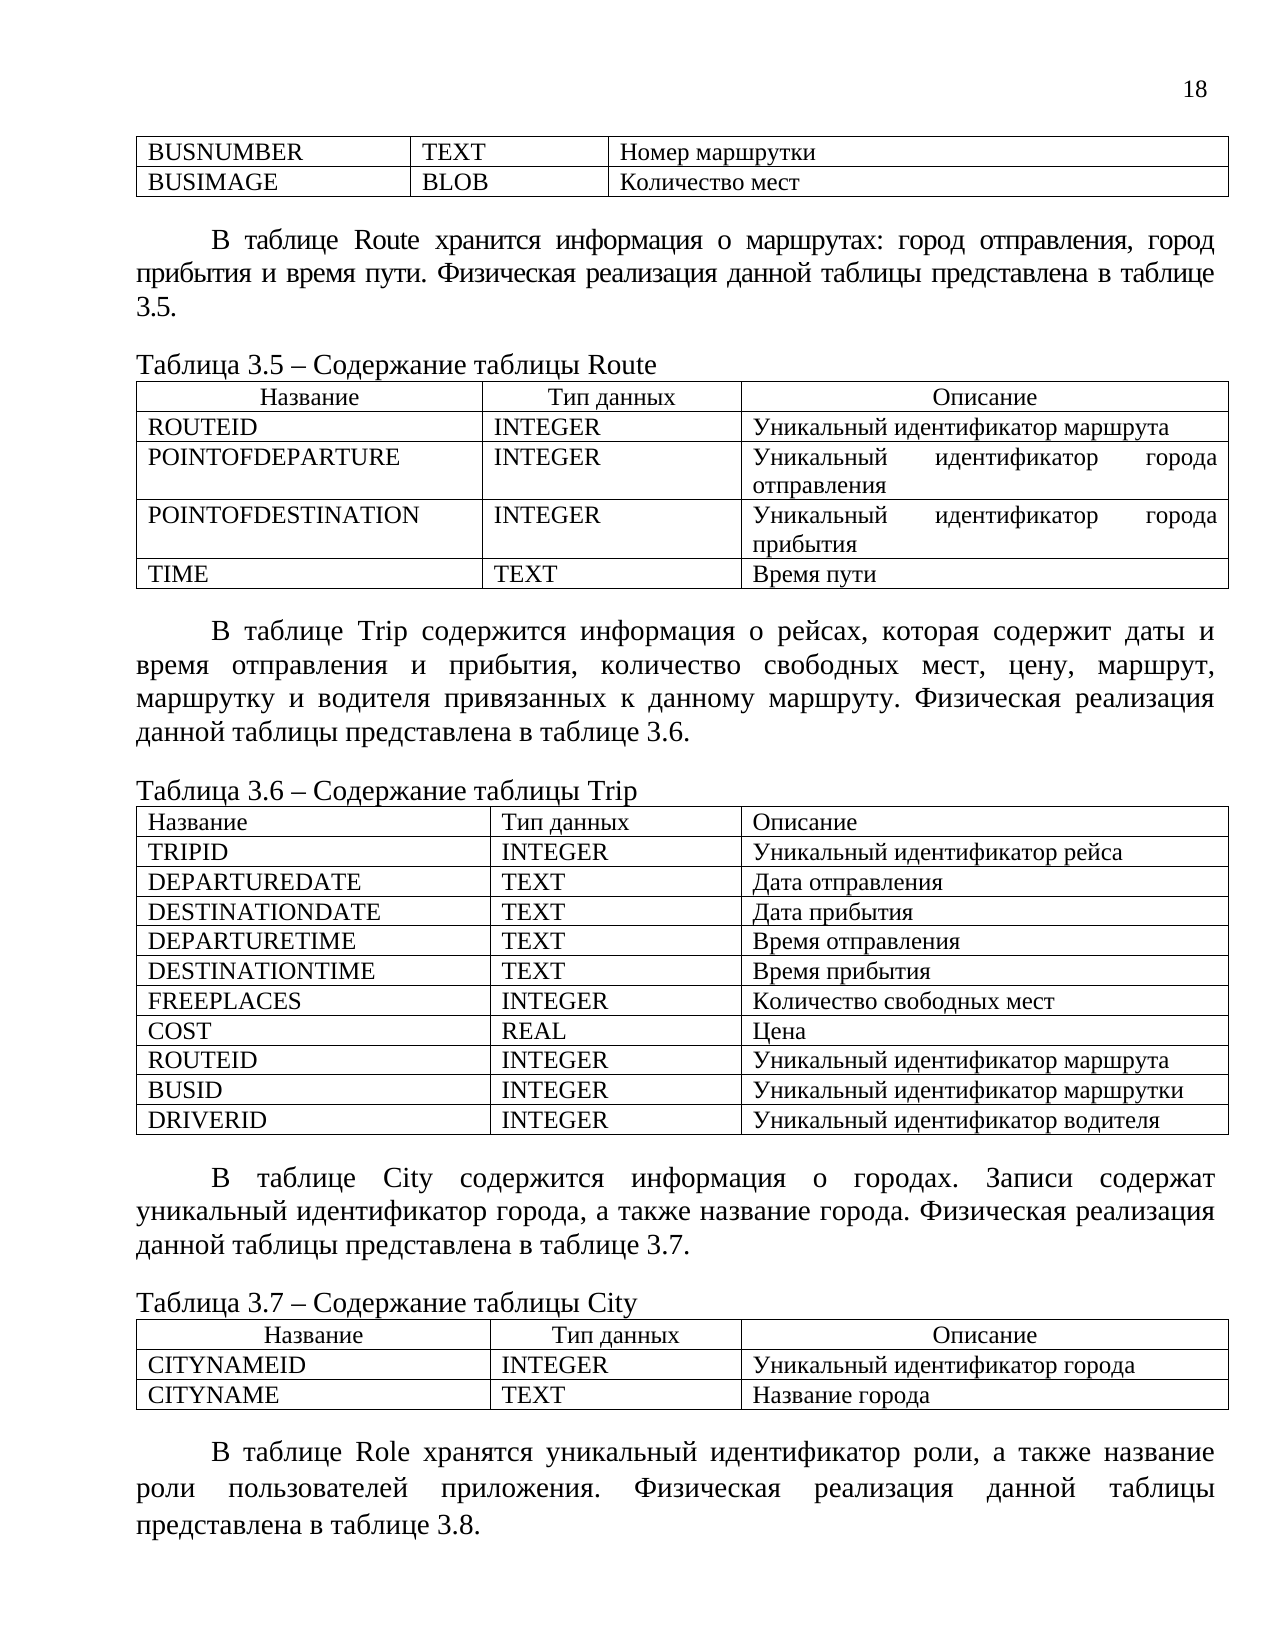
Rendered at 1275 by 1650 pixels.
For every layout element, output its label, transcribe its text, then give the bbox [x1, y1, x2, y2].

table_cell INTEGER [491, 1350, 741, 1379]
table_cell Время прибытия [742, 956, 1228, 985]
table_cell TEXT [491, 1380, 741, 1408]
table_cell INTEGER [491, 986, 741, 1015]
table_header Тип данных [491, 807, 741, 836]
table_cell Уникальный идентификатор маршрута [742, 1046, 1228, 1074]
table_cell Уникальный идентификатор города прибытия [742, 500, 1228, 558]
table_cell TEXT [491, 867, 741, 896]
table_cell TRIPID [137, 837, 490, 866]
table_cell ROUTEID [137, 1046, 490, 1074]
text Таблица 3.5 – Содержание таблицы Route [136, 347, 1216, 381]
table_cell TEXT [491, 956, 741, 985]
table_cell DRIVERID [137, 1105, 490, 1134]
table_header Название [137, 1320, 490, 1349]
text Таблица 3.7 – Содержание таблицы City [136, 1286, 1216, 1319]
text В таблице Role хранятся уникальный идентификатор роли, а также название роли пользователей приложения. Физическая реализация данной таблицы представлена в таблице 3.8. [136, 1434, 1216, 1540]
table_cell BUSNUMBER [137, 137, 410, 166]
text Таблица 3.6 – Содержание таблицы Trip [136, 773, 1216, 806]
table_cell Дата прибытия [742, 897, 1228, 925]
table_cell FREEPLACES [137, 986, 490, 1015]
table_cell Уникальный идентификатор маршрута [742, 412, 1228, 441]
table_cell COST [137, 1016, 490, 1044]
table_cell POINTOFDEPARTURE [137, 442, 482, 499]
table_cell DEPARTUREDATE [137, 867, 490, 896]
table_cell CITYNAMEID [137, 1350, 490, 1379]
table_cell Количество свободных мест [742, 986, 1228, 1015]
table_cell DESTINATIONDATE [137, 897, 490, 925]
table_cell CITYNAME [137, 1380, 490, 1408]
table_cell INTEGER [491, 837, 741, 866]
text В таблице Trip содержится информация о рейсах, которая содержит даты и время отправления и прибытия, количество свободных мест, цену, маршрут, маршрутку и водителя привязанных к данному маршруту. Физическая реализация данной таблицы представлена в таблице 3.6. [136, 613, 1216, 748]
text В таблице Route хранится информация о маршрутах: город отправления, город прибытия и время пути. Физическая реализация данной таблицы представлена в таблице 3.5. [136, 222, 1216, 322]
table_header Описание [742, 382, 1228, 411]
table_cell INTEGER [483, 500, 741, 558]
table_cell TEXT [411, 137, 608, 166]
table_cell Уникальный идентификатор города [742, 1350, 1228, 1379]
table_header Тип данных [491, 1320, 741, 1349]
table_header Тип данных [483, 382, 741, 411]
table_cell Название города [742, 1380, 1228, 1408]
table_cell DEPARTURETIME [137, 926, 490, 955]
table_cell INTEGER [491, 1046, 741, 1074]
table_cell Цена [742, 1016, 1228, 1044]
table_cell DESTINATIONTIME [137, 956, 490, 985]
table_cell TEXT [483, 559, 741, 587]
table_cell ROUTEID [137, 412, 482, 441]
table_cell BUSID [137, 1075, 490, 1104]
table_cell Дата отправления [742, 867, 1228, 896]
table_cell Уникальный идентификатор маршрутки [742, 1075, 1228, 1104]
table_cell BLOB [411, 167, 608, 196]
table_cell INTEGER [483, 412, 741, 441]
table_header Название [137, 807, 490, 836]
table_cell Время пути [742, 559, 1228, 587]
table_header Описание [742, 807, 1228, 836]
table_cell Уникальный идентификатор рейса [742, 837, 1228, 866]
table_cell BUSIMAGE [137, 167, 410, 196]
table_header Название [137, 382, 482, 411]
table_cell TEXT [491, 897, 741, 925]
table_cell POINTOFDESTINATION [137, 500, 482, 558]
table_cell INTEGER [491, 1105, 741, 1134]
table_cell INTEGER [491, 1075, 741, 1104]
table_cell TIME [137, 559, 482, 587]
table_cell Время отправления [742, 926, 1228, 955]
table_cell REAL [491, 1016, 741, 1044]
table_cell INTEGER [483, 442, 741, 499]
table_header Описание [742, 1320, 1228, 1349]
table_cell Уникальный идентификатор водителя [742, 1105, 1228, 1134]
table_cell Уникальный идентификатор города отправления [742, 442, 1228, 499]
table_cell Количество мест [609, 167, 1228, 196]
text В таблице City содержится информация о городах. Записи содержат уникальный идентификатор города, а также название города. Физическая реализация данной таблицы представлена в таблице 3.7. [136, 1160, 1216, 1261]
table_cell Номер маршрутки [609, 137, 1228, 166]
table_cell TEXT [491, 926, 741, 955]
